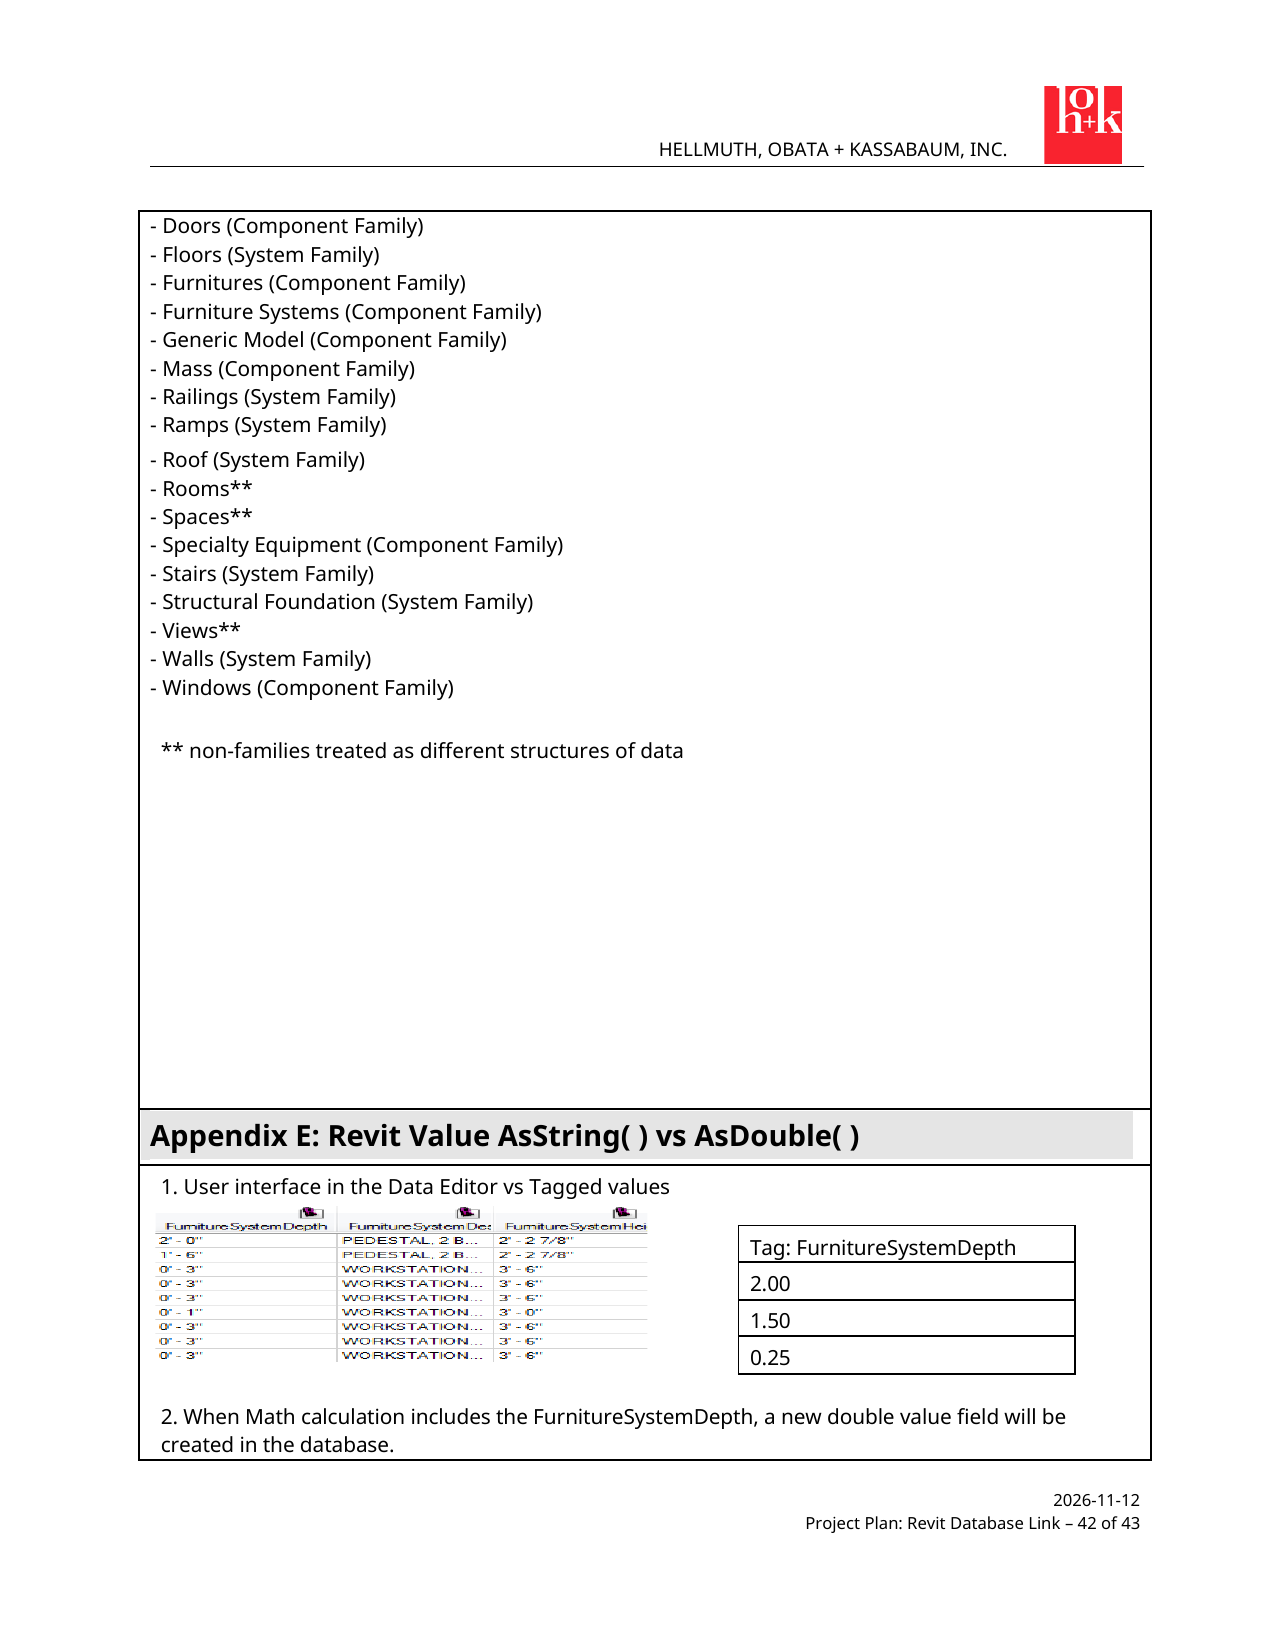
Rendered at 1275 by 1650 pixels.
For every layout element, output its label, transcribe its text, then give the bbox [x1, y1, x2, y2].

picture [1044, 86, 1122, 164]
picture [155, 1206, 648, 1362]
table_cell Appendix E: Revit Value AsString( ) vs AsDouble( ) [140, 1110, 1150, 1164]
